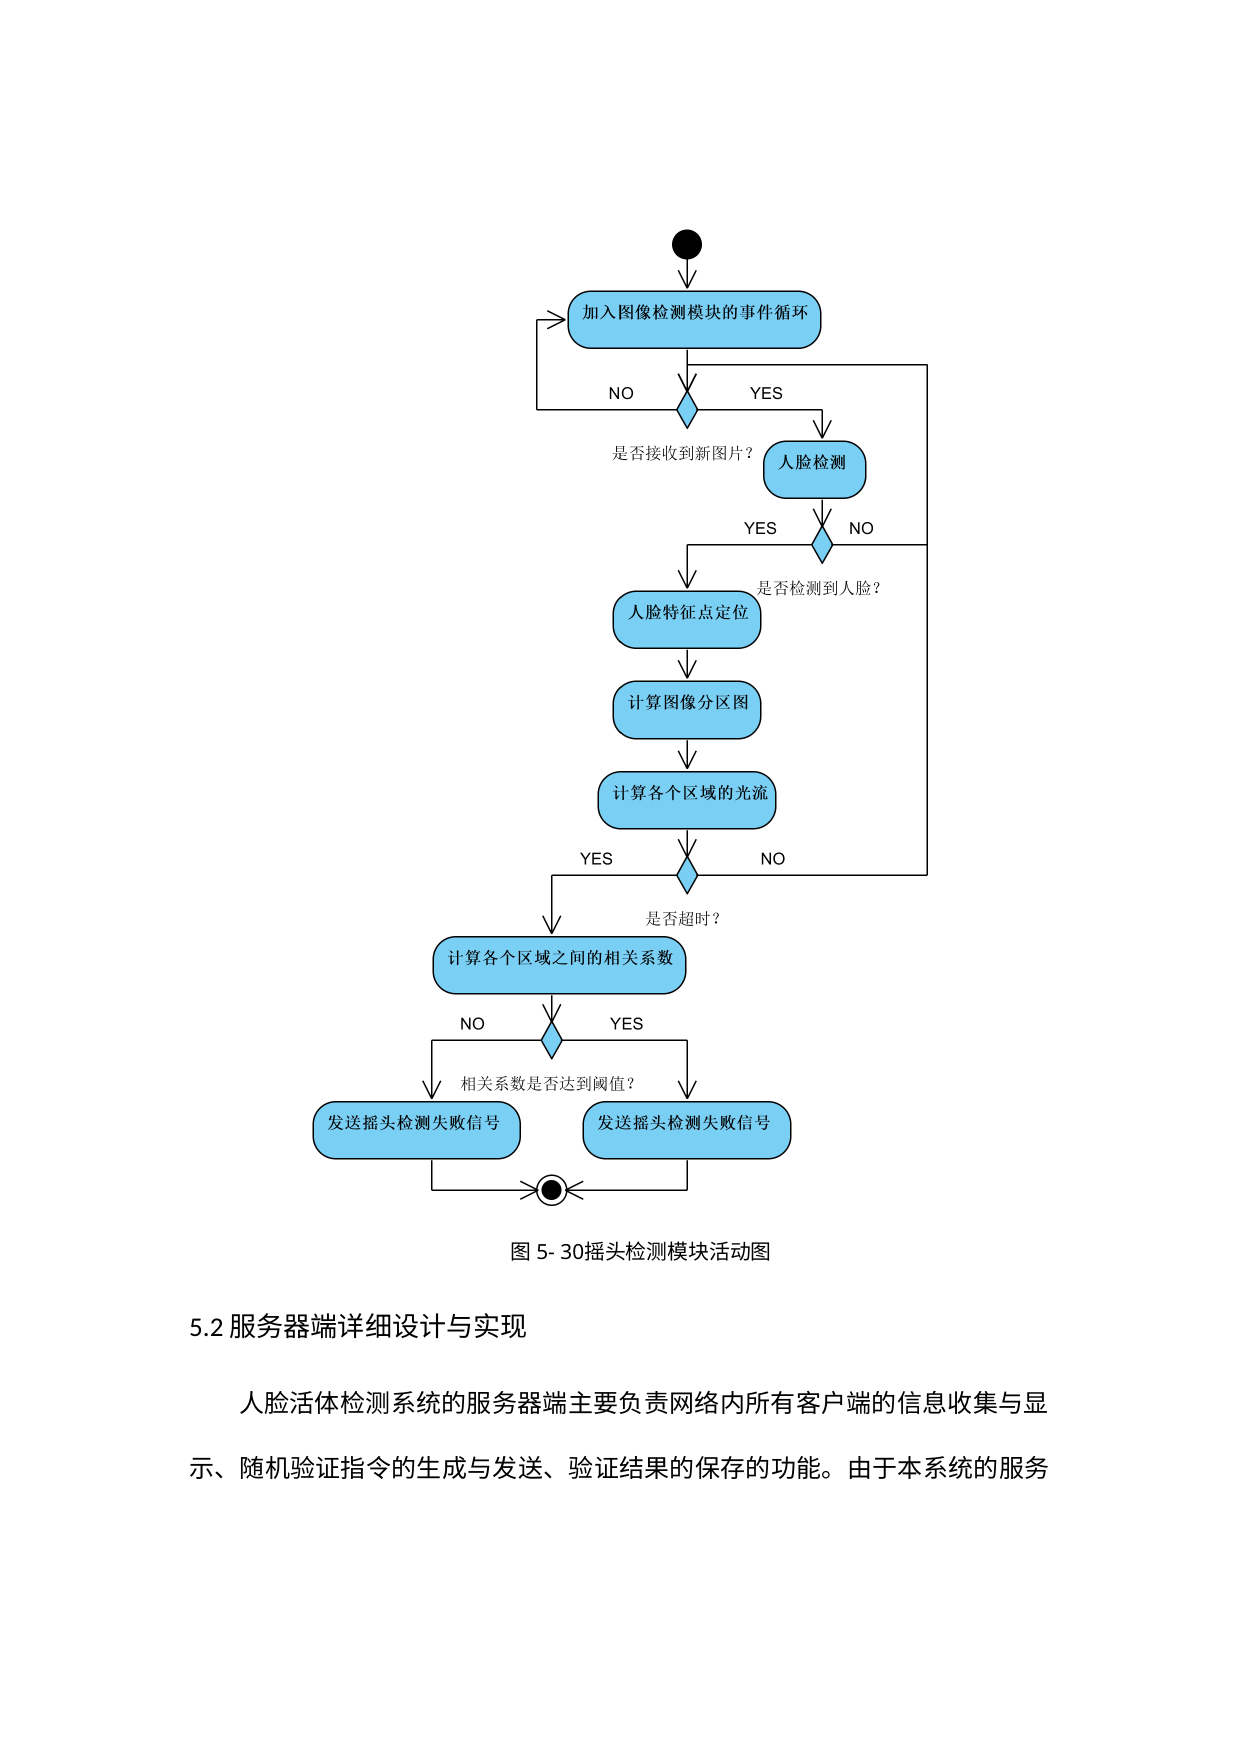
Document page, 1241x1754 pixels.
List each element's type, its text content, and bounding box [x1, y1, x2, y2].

text 图 5- 30摇头检测模块活动图 [189, 1234, 1051, 1267]
picture [308, 227, 933, 1211]
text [189, 1369, 1051, 1499]
subtitle 5.2 服务器端详细设计与实现 [189, 1292, 1051, 1357]
